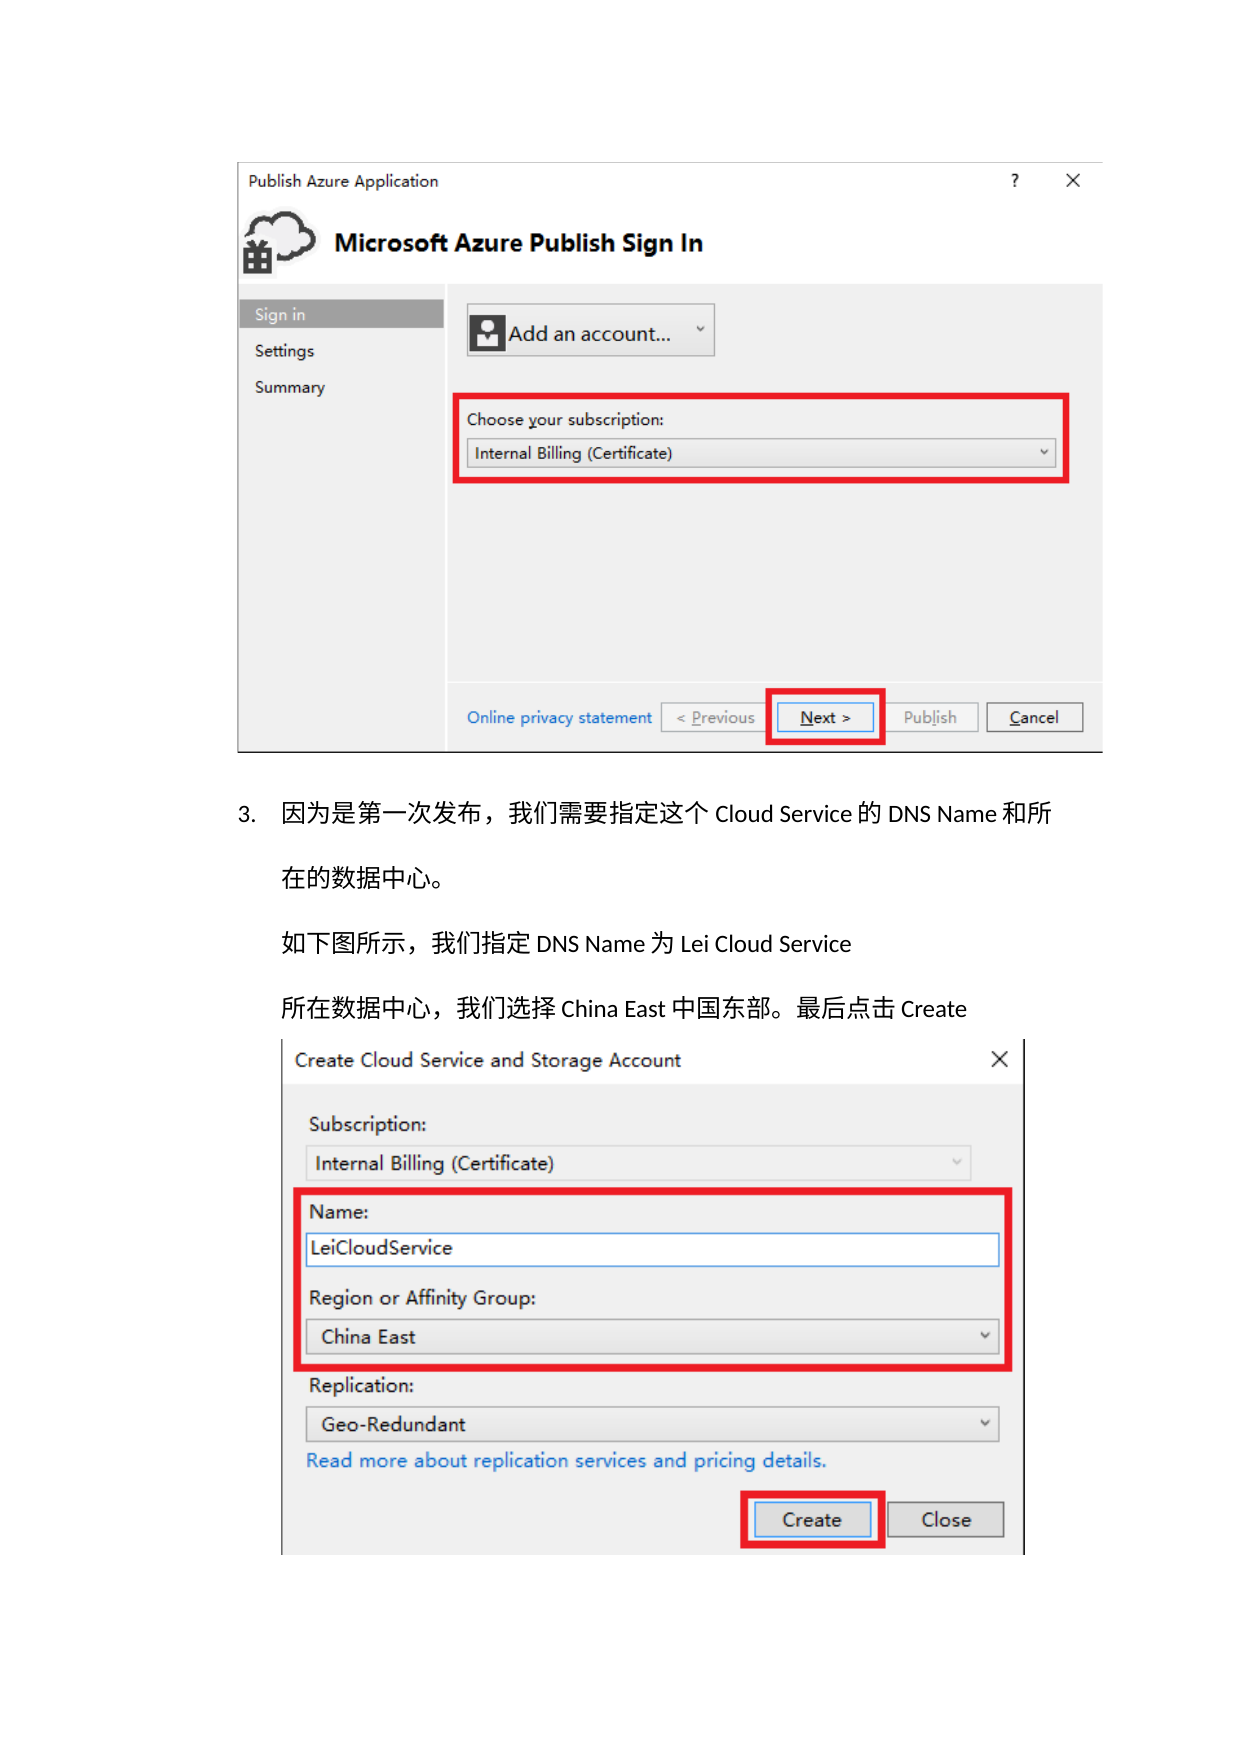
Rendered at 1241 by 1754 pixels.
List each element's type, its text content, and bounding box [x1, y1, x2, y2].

list 如下图所示，我们指定DNS Name为Lei Cloud Service [281, 909, 1053, 974]
picture [281, 1039, 1025, 1555]
list 因为是第一次发布，我们需要指定这个Cloud Service的DNS Name和所在的数据中心。 [237, 779, 1053, 909]
picture [237, 162, 1103, 753]
list 所在数据中心，我们选择China East中国东部。最后点击Create [281, 974, 1053, 1039]
